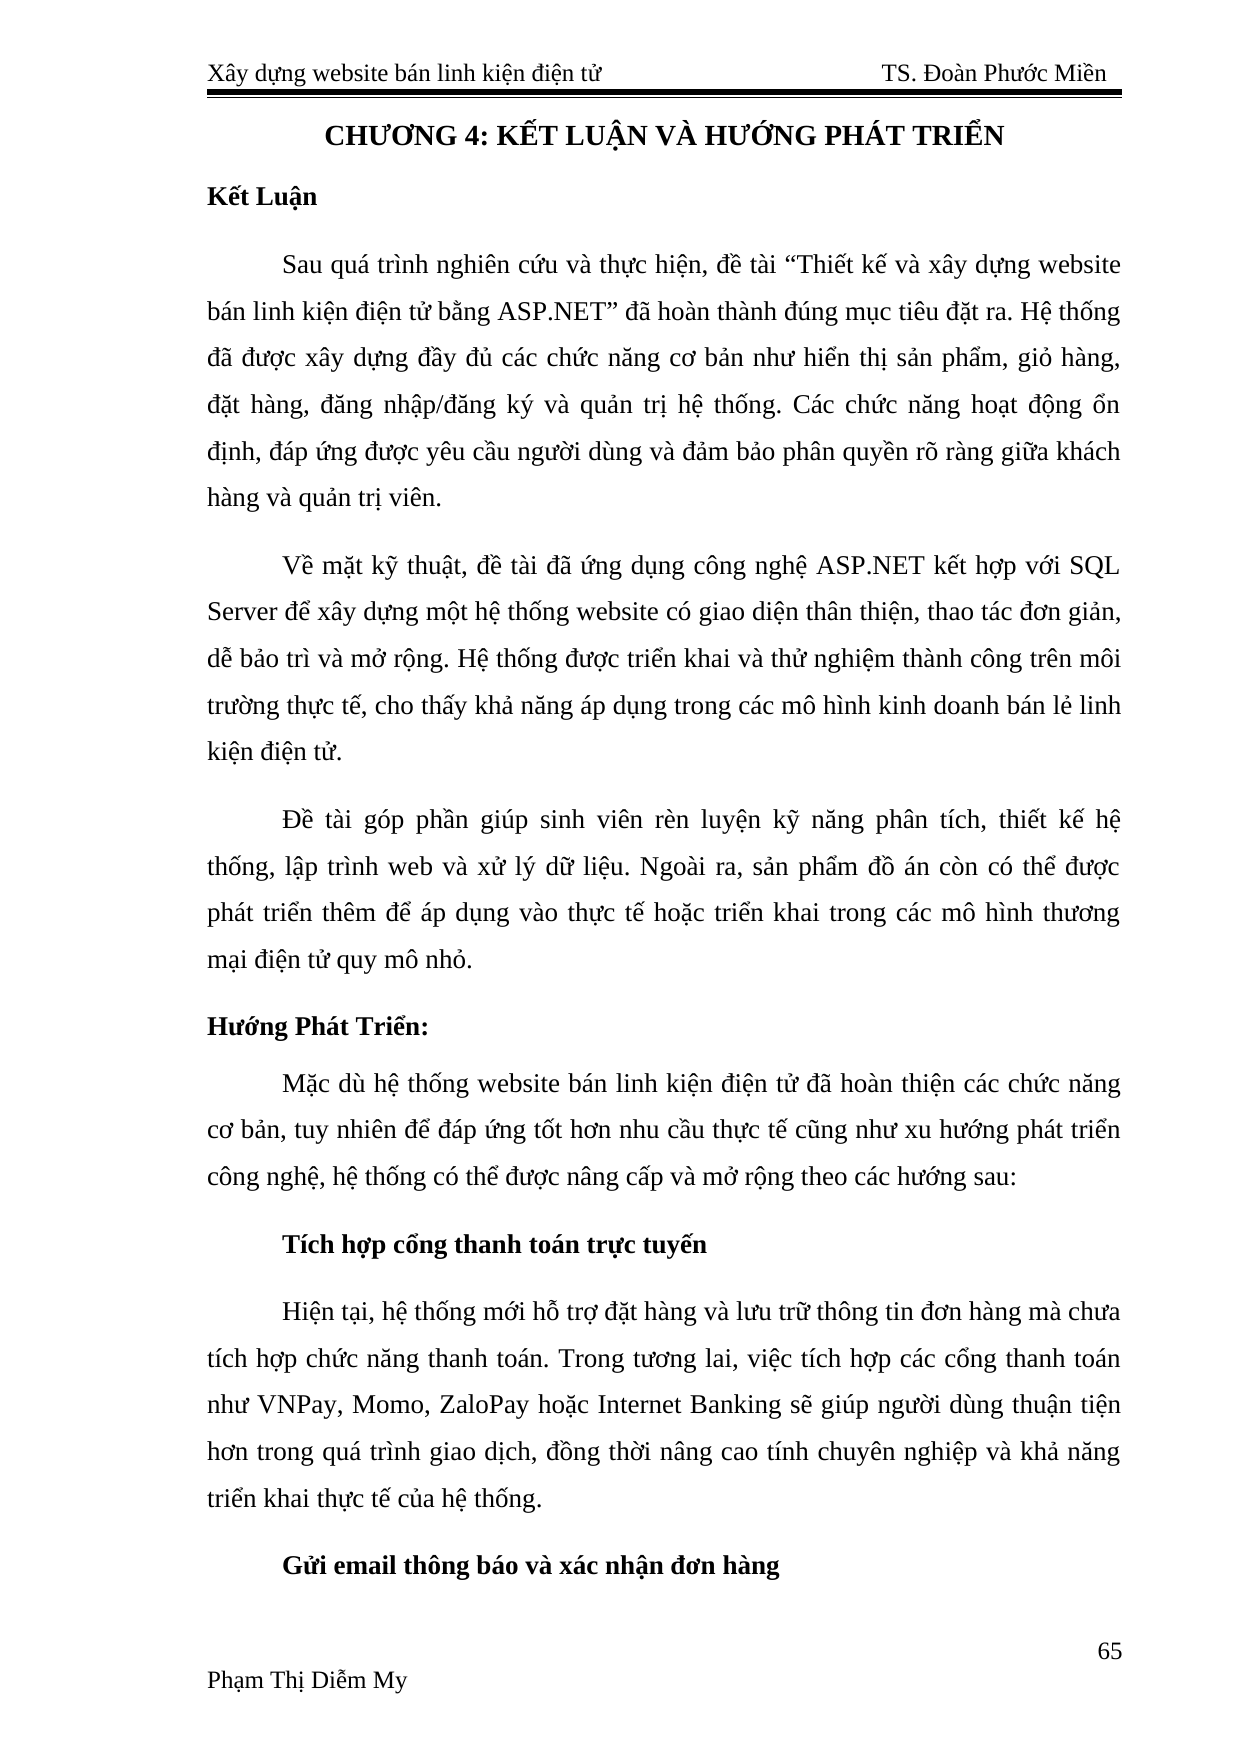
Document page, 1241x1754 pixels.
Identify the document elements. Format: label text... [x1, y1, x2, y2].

text Hiện tại, hệ thống mới hỗ trợ đặt hàng và lưu trữ thông tin đơn hàng mà chưa tích hợp chức năng thanh toán. Trong tương lai, việc tích hợp các cổng thanh toán như VNPay, Momo, ZaloPay hoặc Internet Banking sẽ giúp người dùng thuận tiện hơn trong quá trình giao dịch, đồng thời nâng cao tính chuyên nghiệp và khả năng triển khai thực tế của hệ thống. [207, 1295, 1122, 1513]
text Về mặt kỹ thuật, đề tài đã ứng dụng công nghệ ASP.NET kết hợp với SQL Server để xây dựng một hệ thống website có giao diện thân thiện, thao tác đơn giản, dễ bảo trì và mở rộng. Hệ thống được triển khai và thử nghiệm thành công trên môi trường thực tế, cho thấy khả năng áp dụng trong các mô hình kinh doanh bán lẻ linh kiện điện tử. [207, 549, 1122, 767]
text Sau quá trình nghiên cứu và thực hiện, đề tài “Thiết kế và xây dựng website bán linh kiện điện tử bằng ASP.NET” đã hoàn thành đúng mục tiêu đặt ra. Hệ thống đã được xây dựng đầy đủ các chức năng cơ bản như hiển thị sản phẩm, giỏ hàng, đặt hàng, đăng nhập/đăng ký và quản trị hệ thống. Các chức năng hoạt động ổn định, đáp ứng được yêu cầu người dùng và đảm bảo phân quyền rõ ràng giữa khách hàng và quản trị viên. [207, 248, 1122, 512]
text Hướng Phát Triển: [207, 1010, 1122, 1042]
text Tích hợp cổng thanh toán trực tuyến [207, 1228, 1122, 1259]
subtitle CHƯƠNG 4: KẾT LUẬN VÀ HƯỚNG PHÁT TRIỂN [207, 118, 1122, 152]
text Đề tài góp phần giúp sinh viên rèn luyện kỹ năng phân tích, thiết kế hệ thống, lập trình web và xử lý dữ liệu. Ngoài ra, sản phẩm đồ án còn có thể được phát triển thêm để áp dụng vào thực tế hoặc triển khai trong các mô hình thương mại điện tử quy mô nhỏ. [207, 803, 1122, 974]
text Kết Luận [207, 180, 1122, 212]
text Gửi email thông báo và xác nhận đơn hàng [207, 1549, 1122, 1581]
text Mặc dù hệ thống website bán linh kiện điện tử đã hoàn thiện các chức năng cơ bản, tuy nhiên để đáp ứng tốt hơn nhu cầu thực tế cũng như xu hướng phát triển công nghệ, hệ thống có thể được nâng cấp và mở rộng theo các hướng sau: [207, 1067, 1122, 1191]
